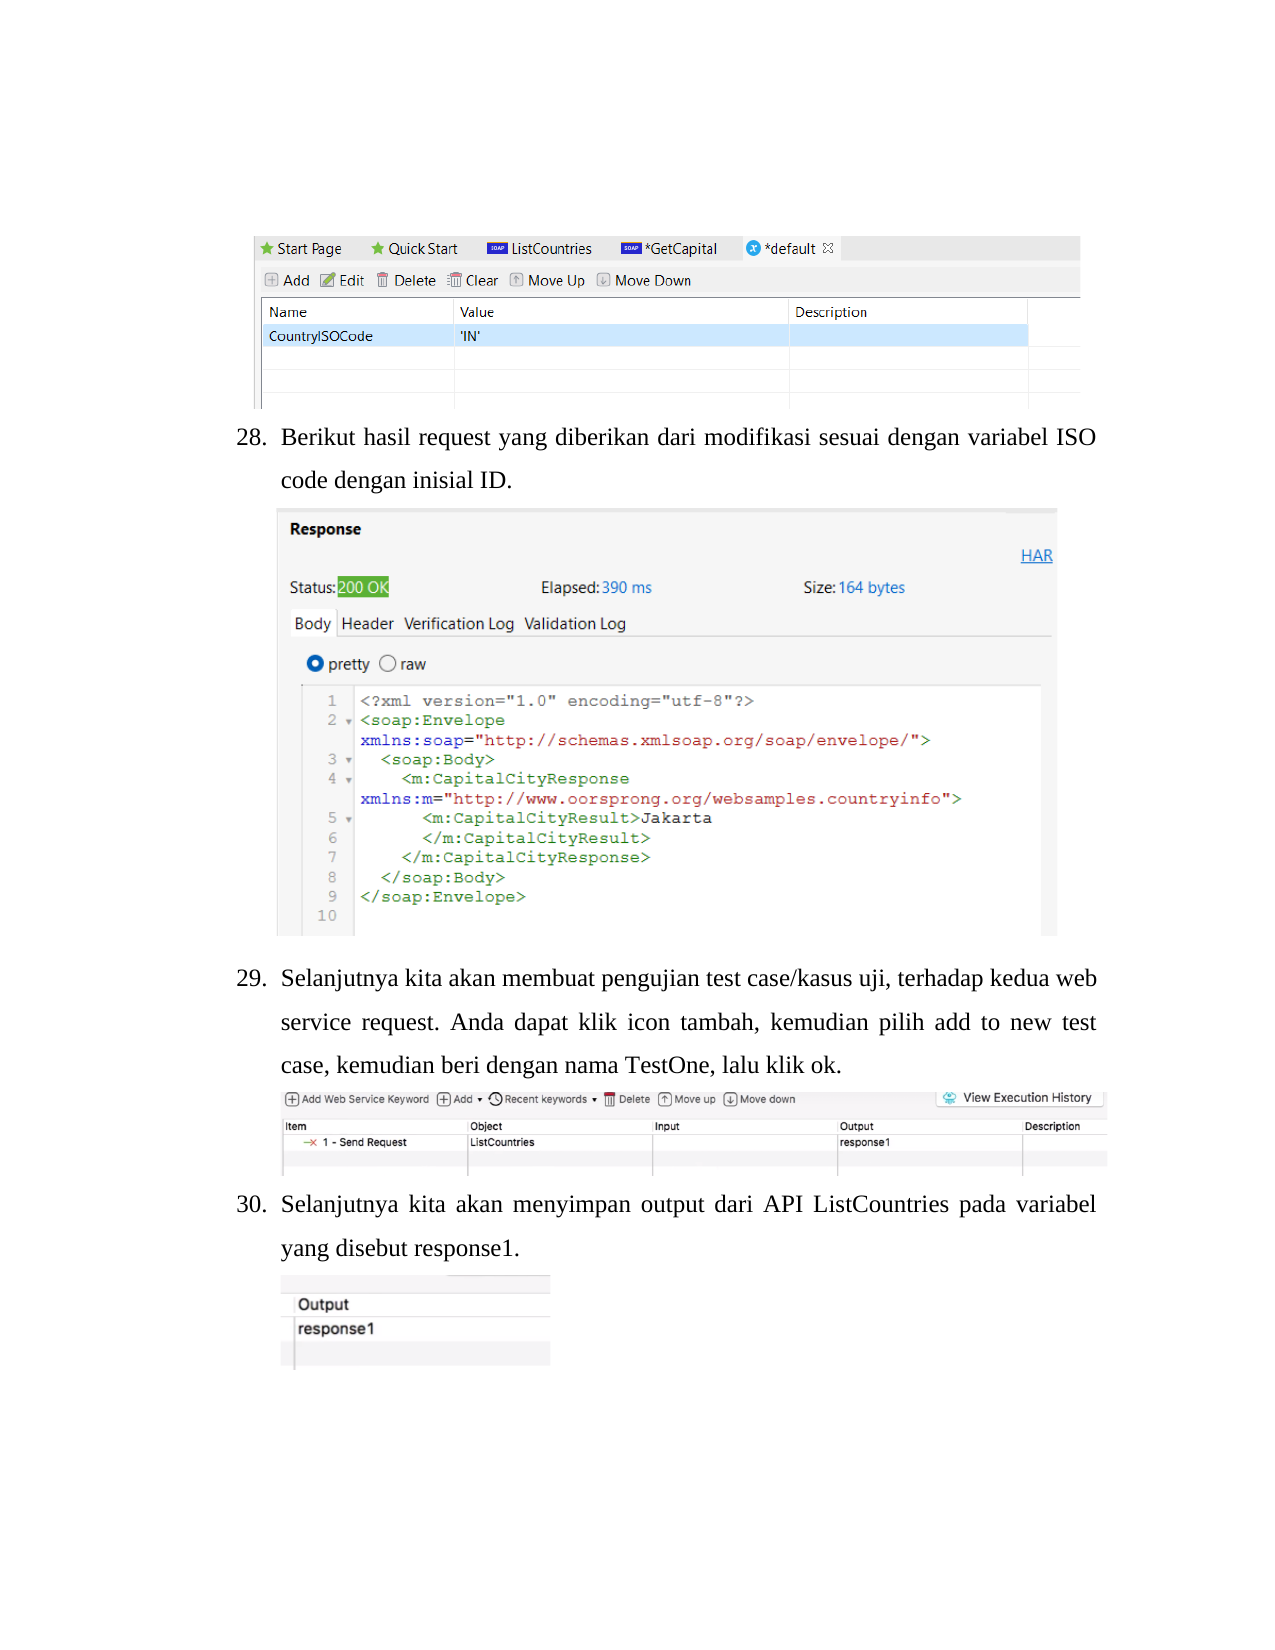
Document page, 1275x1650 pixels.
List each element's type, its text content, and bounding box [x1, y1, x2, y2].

list Berikut hasil request yang diberikan dari modifikasi sesuai dengan variabel ISO code dengan inisial ID. [236, 422, 1098, 494]
picture [253, 236, 1081, 409]
list Selanjutnya kita akan menyimpan output dari API ListCountries pada variabel yang disebut response1. [236, 1189, 1098, 1261]
list Selanjutnya kita akan membuat pengujian test case/kasus uji, terhadap kedua web service request. Anda dapat klik icon tambah, kemudian pilih add to new test case, kemudian beri dengan nama TestOne, lalu klik ok. [236, 963, 1098, 1078]
picture [280, 1092, 1108, 1176]
picture [276, 508, 1058, 936]
picture [280, 1275, 551, 1370]
